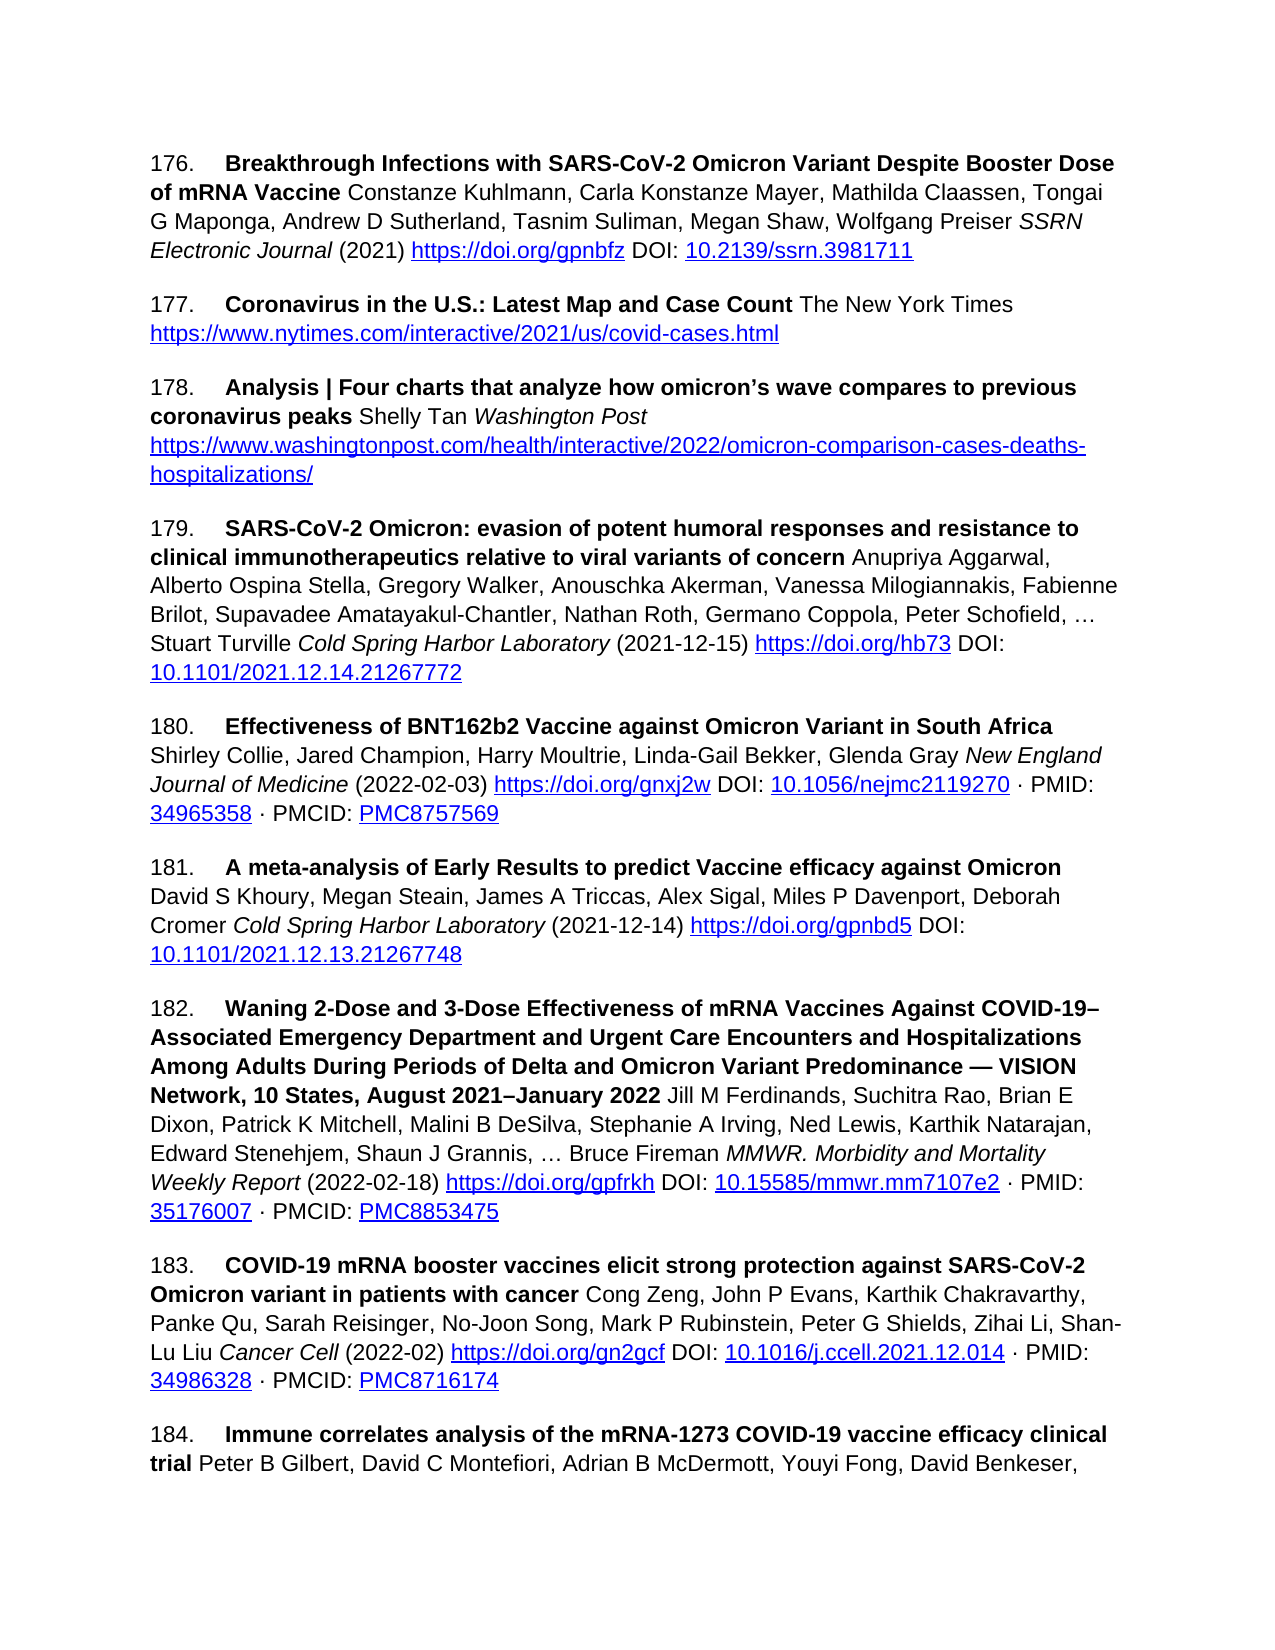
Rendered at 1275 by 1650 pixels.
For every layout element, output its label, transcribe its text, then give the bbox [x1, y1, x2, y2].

text 183. COVID-19 mRNA booster vaccines elicit strong protection against SARS-CoV-2 Omicron variant in patients with cancer Cong Zeng, John P Evans, Karthik Chakravarthy, Panke Qu, Sarah Reisinger, No-Joon Song, Mark P Rubinstein, Peter G Shields, Zihai Li, Shan-Lu Liu Cancer Cell (2022-02) https://doi.org/gn2gcf DOI: 10.1016/j.ccell.2021.12.014 · PMID: 34986328 · PMCID: PMC8716174 [150, 1252, 1125, 1394]
text 178. Analysis | Four charts that analyze how omicron’s wave compares to previous coronavirus peaks Shelly Tan Washington Post https://www.washingtonpost.com/health/interactive/2022/omicron-comparison-cases-deaths-hospitalizations/ [150, 374, 1125, 487]
text 182. Waning 2-Dose and 3-Dose Effectiveness of mRNA Vaccines Against COVID-19–Associated Emergency Department and Urgent Care Encounters and Hospitalizations Among Adults During Periods of Delta and Omicron Variant Predominance — VISION Network, 10 States, August 2021–January 2022 Jill M Ferdinands, Suchitra Rao, Brian E Dixon, Patrick K Mitchell, Malini B DeSilva, Stephanie A Irving, Ned Lewis, Karthik Natarajan, Edward Stenehjem, Shaun J Grannis, … Bruce Fireman MMWR. Morbidity and Mortality Weekly Report (2022-02-18) https://doi.org/gpfrkh DOI: 10.15585/mmwr.mm7107e2 · PMID: 35176007 · PMCID: PMC8853475 [150, 995, 1125, 1224]
text 181. A meta-analysis of Early Results to predict Vaccine efficacy against Omicron David S Khoury, Megan Steain, James A Triccas, Alex Sigal, Miles P Davenport, Deborah Cromer Cold Spring Harbor Laboratory (2021-12-14) https://doi.org/gpnbd5 DOI: 10.1101/2021.12.13.21267748 [150, 854, 1125, 967]
text 177. Coronavirus in the U.S.: Latest Map and Case Count The New York Times https://www.nytimes.com/interactive/2021/us/covid-cases.html [150, 291, 1125, 346]
text 180. Effectiveness of BNT162b2 Vaccine against Omicron Variant in South Africa Shirley Collie, Jared Champion, Harry Moultrie, Linda-Gail Bekker, Glenda Gray New England Journal of Medicine (2022-02-03) https://doi.org/gnxj2w DOI: 10.1056/nejmc2119270 · PMID: 34965358 · PMCID: PMC8757569 [150, 713, 1125, 827]
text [150, 1421, 1125, 1477]
text 179. SARS-CoV-2 Omicron: evasion of potent humoral responses and resistance to clinical immunotherapeutics relative to viral variants of concern Anupriya Aggarwal, Alberto Ospina Stella, Gregory Walker, Anouschka Akerman, Vanessa Milogiannakis, Fabienne Brilot, Supavadee Amatayakul-Chantler, Nathan Roth, Germano Coppola, Peter Schofield, … Stuart Turville Cold Spring Harbor Laboratory (2021-12-15) https://doi.org/hb73 DOI: 10.1101/2021.12.14.21267772 [150, 514, 1125, 686]
text 176. Breakthrough Infections with SARS-CoV-2 Omicron Variant Despite Booster Dose of mRNA Vaccine Constanze Kuhlmann, Carla Konstanze Mayer, Mathilda Claassen, Tongai G Maponga, Andrew D Sutherland, Tasnim Suliman, Megan Shaw, Wolfgang Preiser SSRN Electronic Journal (2021) https://doi.org/gpnbfz DOI: 10.2139/ssrn.3981711 [150, 150, 1125, 263]
